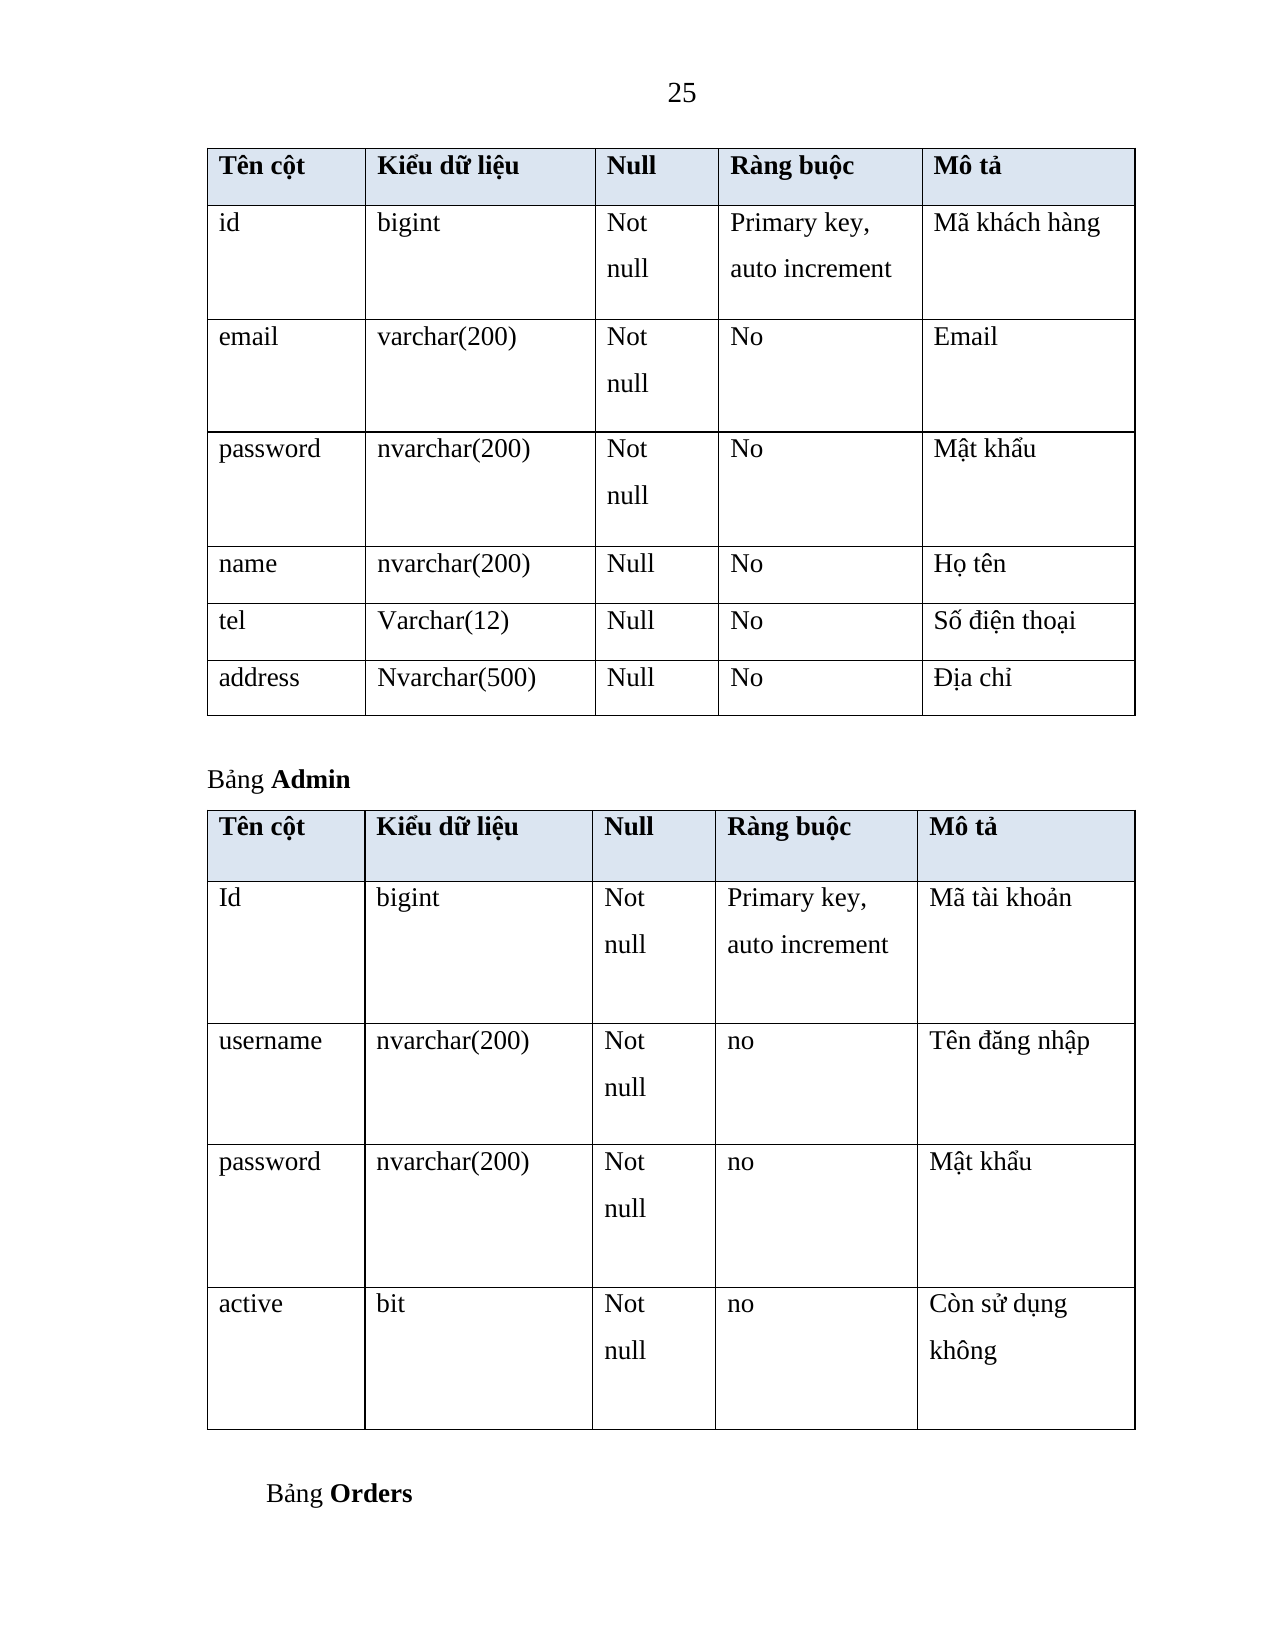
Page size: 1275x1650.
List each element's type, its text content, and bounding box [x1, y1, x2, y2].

table_cell bigint [366, 882, 592, 1023]
table_cell password [208, 433, 365, 546]
table_cell tel [208, 604, 365, 660]
table_header Ràng buộc [716, 811, 917, 881]
table_cell No [719, 320, 922, 431]
table_cell email [208, 320, 365, 431]
table_cell Nvarchar(500) [366, 661, 595, 715]
table_cell Null [596, 547, 718, 603]
table_cell address [208, 661, 365, 715]
table_header Mô tả [918, 811, 1134, 881]
table_cell nvarchar(200) [366, 433, 595, 546]
table_header Null [596, 149, 718, 205]
table_cell Email [923, 320, 1134, 431]
table_cell Not null [596, 320, 718, 431]
table_header Tên cột [208, 811, 364, 881]
table_cell Not null [593, 1288, 715, 1429]
table_cell Địa chỉ [923, 661, 1134, 715]
table_cell No [719, 604, 922, 660]
table_cell username [208, 1024, 364, 1144]
table_cell Số điện thoại [923, 604, 1134, 660]
table_cell Not null [596, 206, 718, 319]
table_cell id [208, 206, 365, 319]
text Bảng Orders [207, 1477, 1157, 1508]
table_cell Not null [593, 1024, 715, 1144]
table_header Null [593, 811, 715, 881]
table_cell Mật khẩu [923, 433, 1134, 546]
table_cell bigint [366, 206, 595, 319]
table_cell Còn sử dụng không [918, 1288, 1134, 1429]
table_cell nvarchar(200) [366, 547, 595, 603]
table_cell active [208, 1288, 364, 1429]
table_cell Mã tài khoản [918, 882, 1134, 1023]
table_cell Not null [593, 882, 715, 1023]
table_cell no [716, 1024, 917, 1144]
table_cell nvarchar(200) [366, 1024, 592, 1144]
table_header Kiểu dữ liệu [366, 149, 595, 205]
table_cell Tên đăng nhập [918, 1024, 1134, 1144]
table_cell No [719, 661, 922, 715]
table_cell no [716, 1145, 917, 1287]
table_cell varchar(200) [366, 320, 595, 431]
table_cell password [208, 1145, 364, 1287]
table_header Kiểu dữ liệu [366, 811, 592, 881]
table_cell Null [596, 604, 718, 660]
table_cell Null [596, 661, 718, 715]
text Bảng Admin [207, 763, 1157, 794]
table_cell Not null [596, 433, 718, 546]
table_cell No [719, 547, 922, 603]
table_header Mô tả [923, 149, 1134, 205]
table_cell No [719, 433, 922, 546]
table_cell name [208, 547, 365, 603]
table_cell Id [208, 882, 364, 1023]
table_header Tên cột [208, 149, 365, 205]
table_cell Mật khẩu [918, 1145, 1134, 1287]
table_cell bit [366, 1288, 592, 1429]
table_cell Mã khách hàng [923, 206, 1134, 319]
table_header Ràng buộc [719, 149, 922, 205]
table_cell no [716, 1288, 917, 1429]
table_cell nvarchar(200) [366, 1145, 592, 1287]
table_cell Varchar(12) [366, 604, 595, 660]
table_cell Họ tên [923, 547, 1134, 603]
table_cell Primary key, auto increment [719, 206, 922, 319]
table_cell Not null [593, 1145, 715, 1287]
table_cell Primary key, auto increment [716, 882, 917, 1023]
